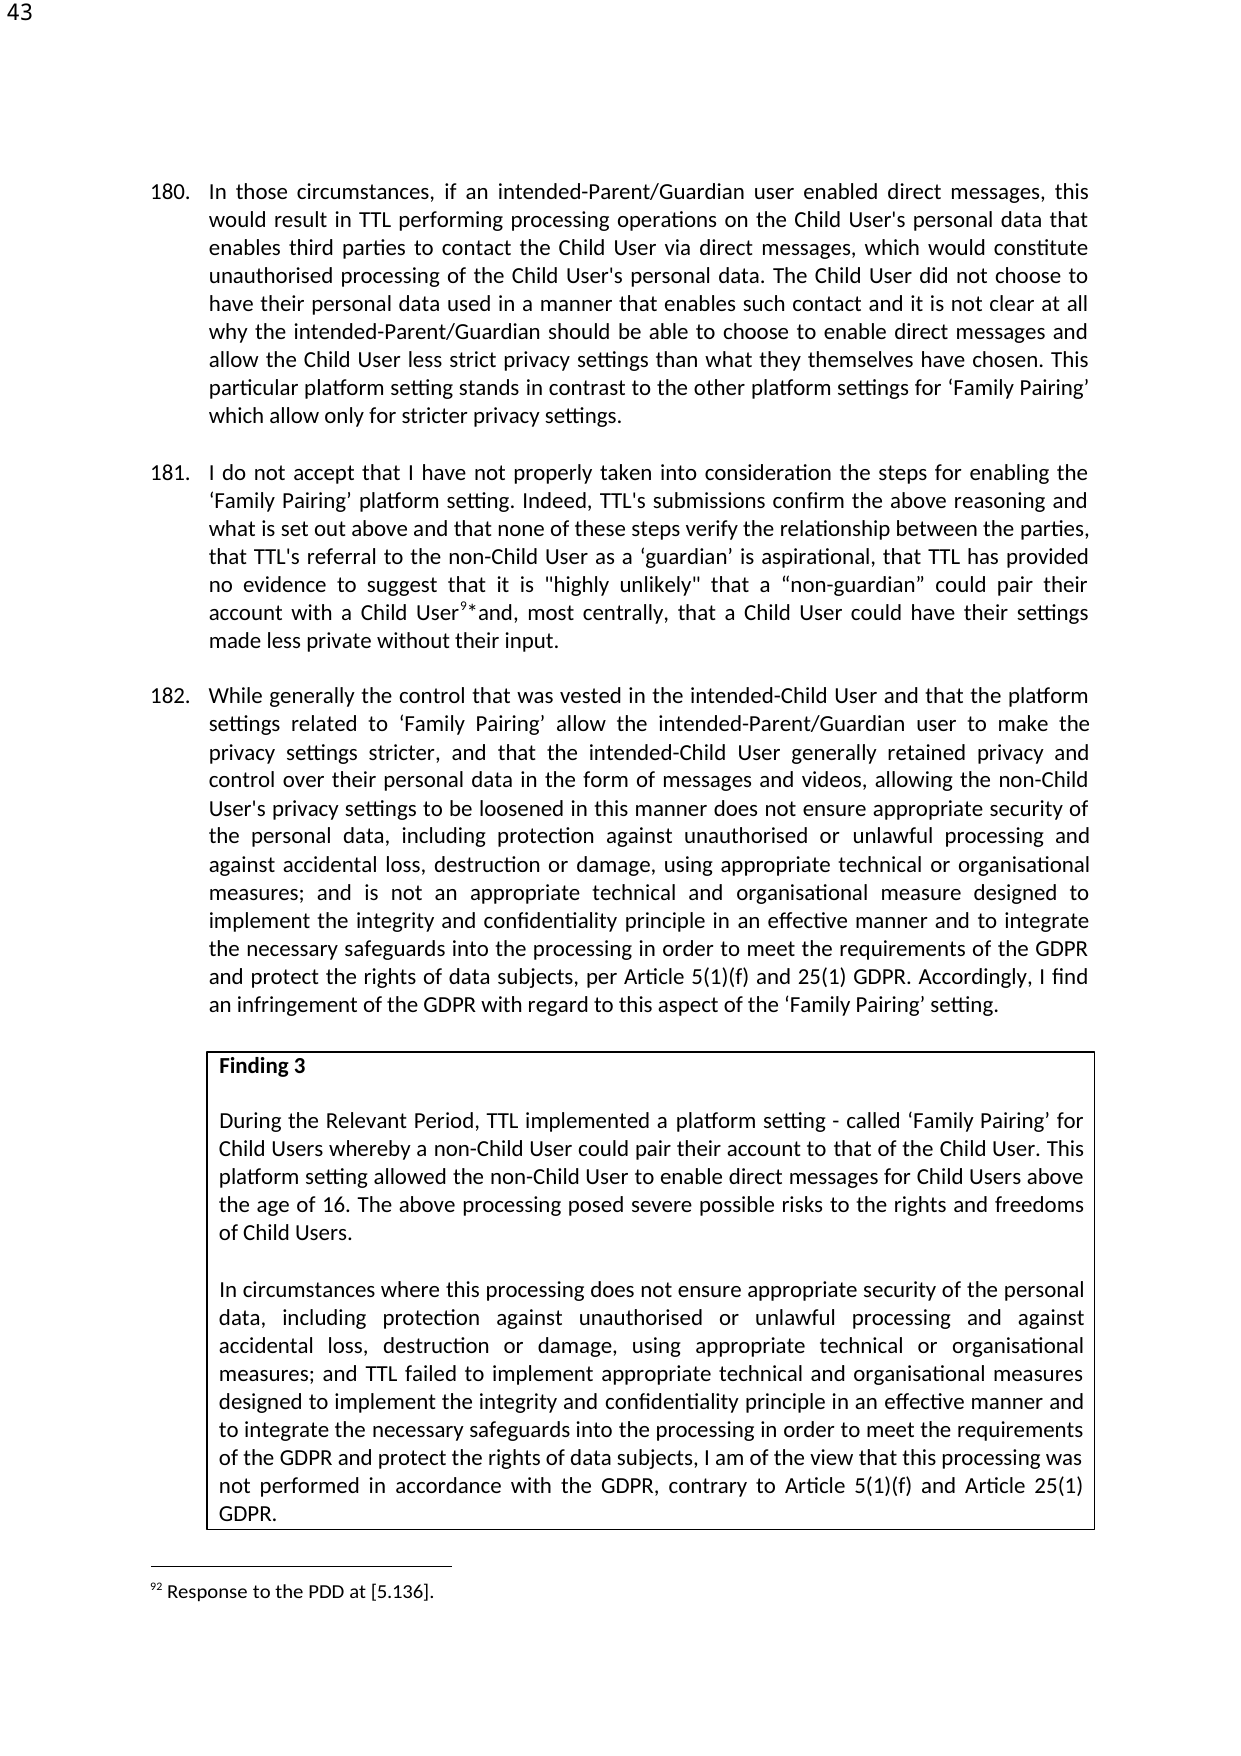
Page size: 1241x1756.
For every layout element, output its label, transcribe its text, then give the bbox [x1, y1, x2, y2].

list While generally the control that was vested in the intended-Child User and that the platform settings related to ‘Family Pairing’ allow the intended-Parent/Guardian user to make the privacy settings stricter, and that the intended-Child User generally retained privacy and control over their personal data in the form of messages and videos, allowing the non-Child User's privacy settings to be loosened in this manner does not ensure appropriate security of the personal data, including protection against unauthorised or unlawful processing and against accidental loss, destruction or damage, using appropriate technical or organisational measures; and is not an appropriate technical and organisational measure designed to implement the integrity and confidentiality principle in an effective manner and to integrate the necessary safeguards into the processing in order to meet the requirements of the GDPR and protect the rights of data subjects, per Article 5(1)(f) and 25(1) GDPR. Accordingly, I find an infringement of the GDPR with regard to this aspect of the ‘Family Pairing’ setting. [150, 682, 1090, 1018]
list In those circumstances, if an intended-Parent/Guardian user enabled direct messages, this would result in TTL performing processing operations on the Child User's personal data that enables third parties to contact the Child User via direct messages, which would constitute unauthorised processing of the Child User's personal data. The Child User did not choose to have their personal data used in a manner that enables such contact and it is not clear at all why the intended-Parent/Guardian should be able to choose to enable direct messages and allow the Child User less strict privacy settings than what they themselves have chosen. This particular platform setting stands in contrast to the other platform settings for ‘Family Pairing’ which allow only for stricter privacy settings. [150, 177, 1090, 429]
list I do not accept that I have not properly taken into consideration the steps for enabling the ‘Family Pairing’ platform setting. Indeed, TTL's submissions confirm the above reasoning and what is set out above and that none of these steps verify the relationship between the parties, that TTL's referral to the non-Child User as a ‘guardian’ is aspirational, that TTL has provided no evidence to suggest that it is "highly unlikely" that a “non-guardian” could pair their account with a Child User9*and, most centrally, that a Child User could have their settings made less private without their input. [150, 458, 1090, 654]
text 92 Response to the PDD at [5.136]. [150, 1579, 1152, 1603]
